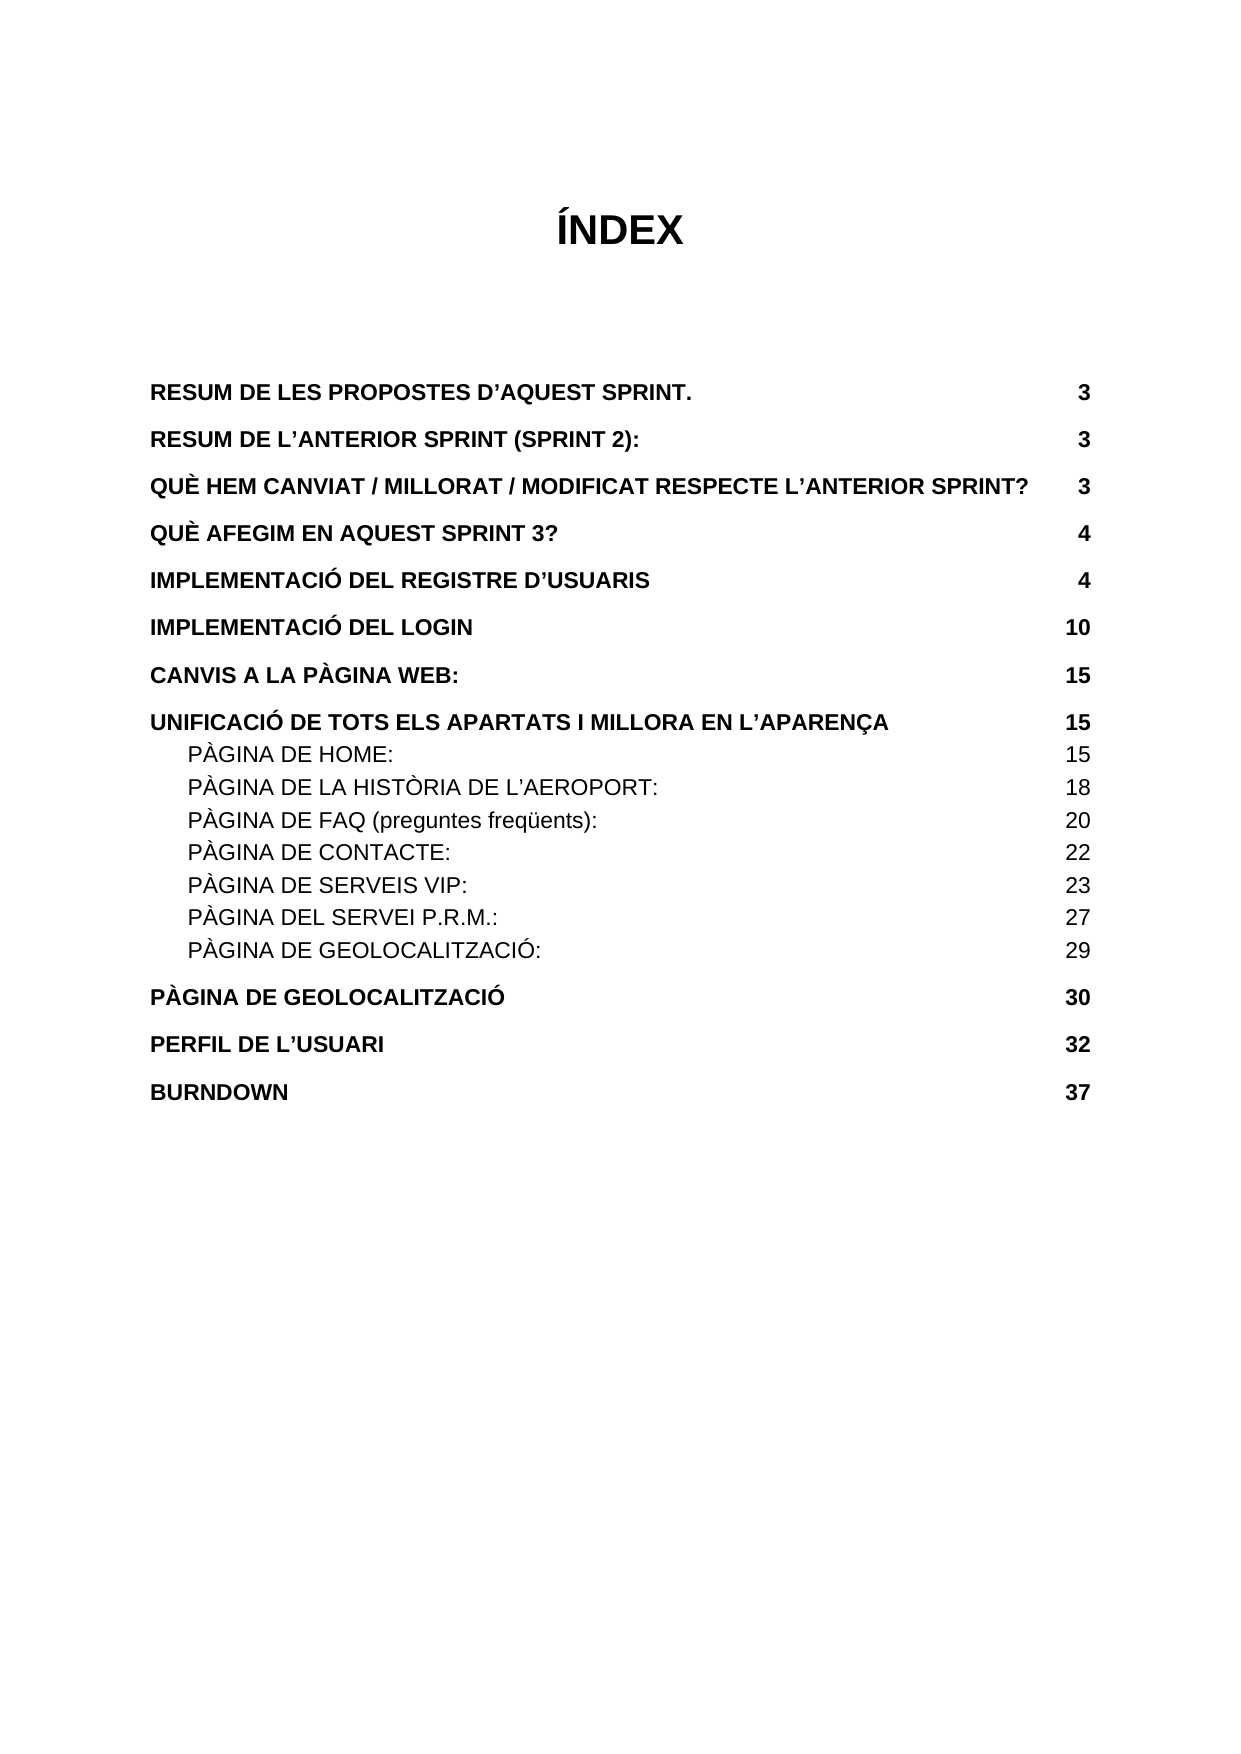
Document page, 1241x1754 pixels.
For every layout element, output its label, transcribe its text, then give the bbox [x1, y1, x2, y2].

text ÍNDEX [150, 205, 1090, 253]
